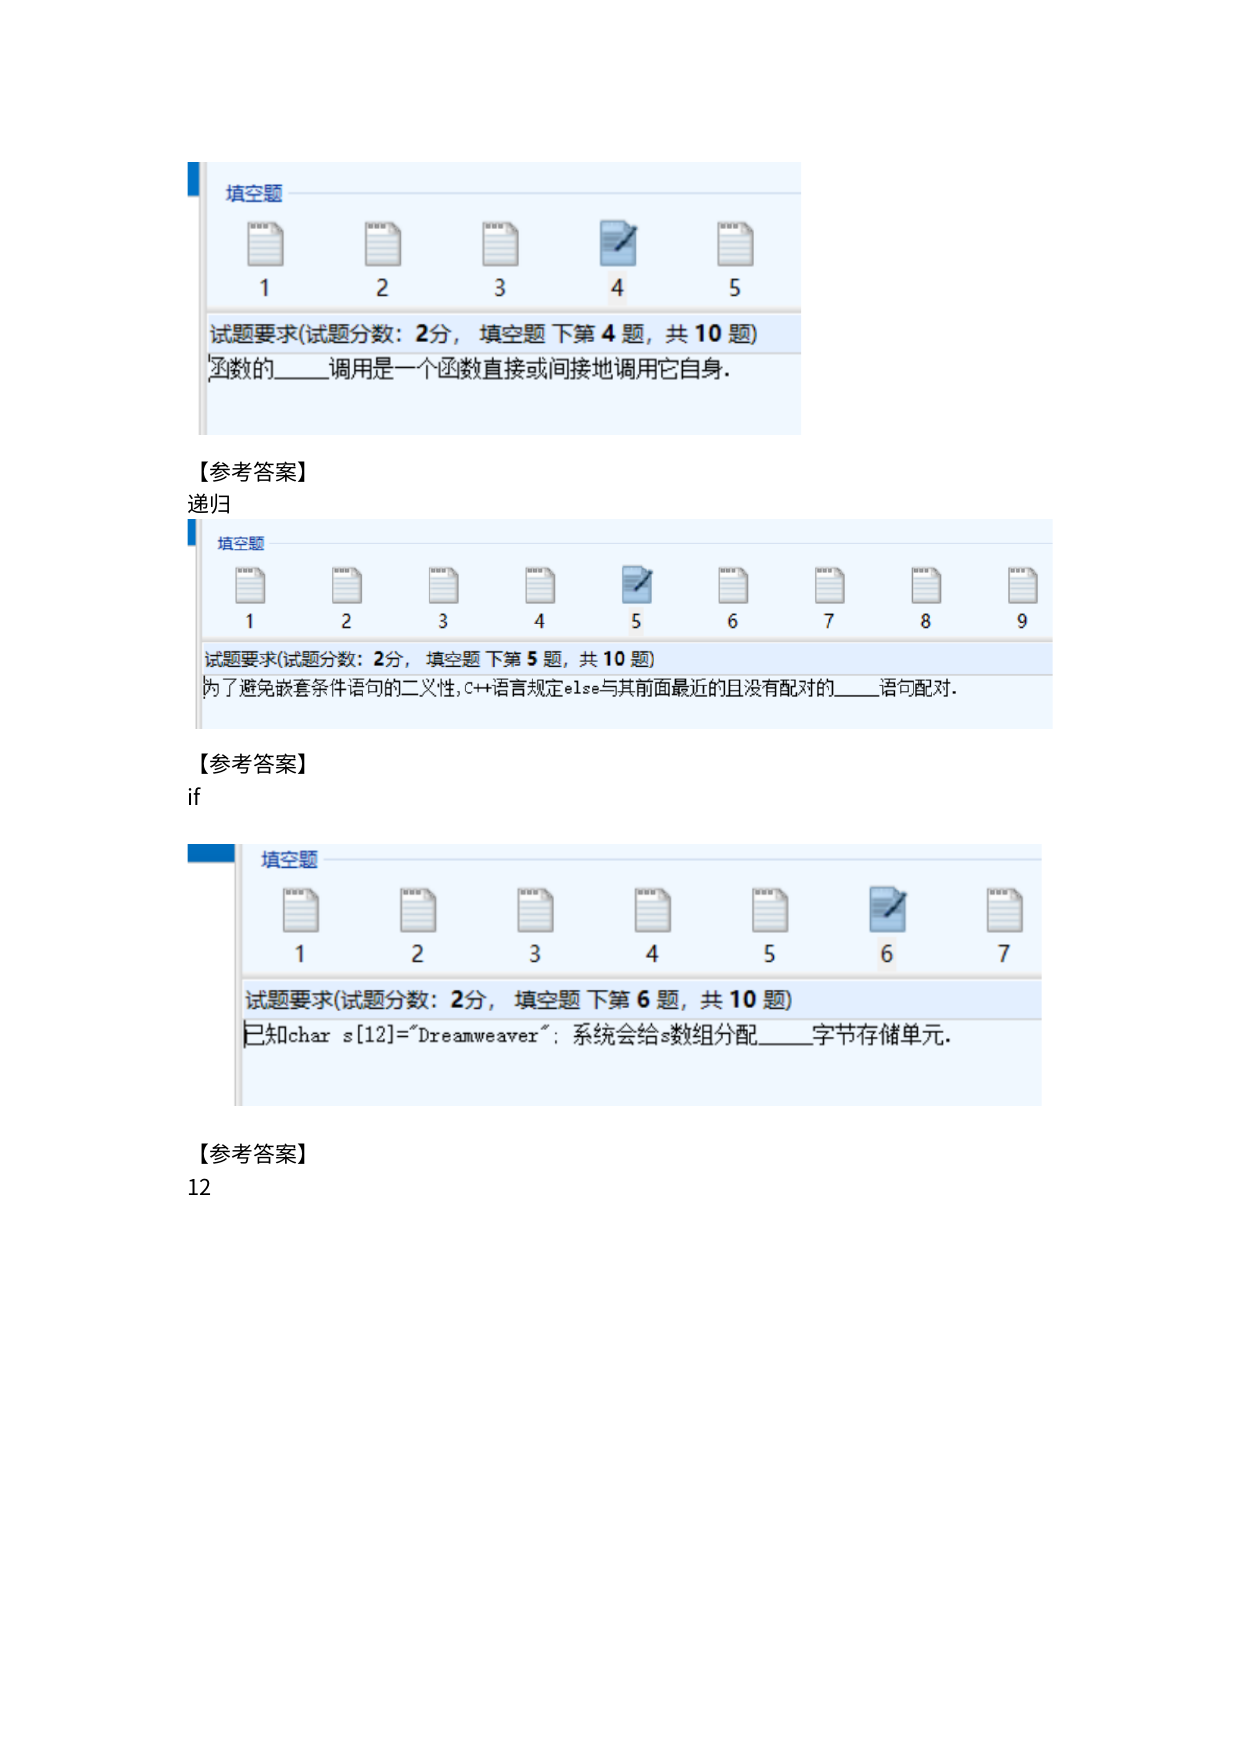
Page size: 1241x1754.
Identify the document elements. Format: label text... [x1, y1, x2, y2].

text 递归 [187, 487, 1053, 519]
picture [187, 844, 1042, 1106]
text 【参考答案】 [187, 747, 1053, 779]
text 【参考答案】 [187, 1137, 1053, 1169]
picture [187, 162, 802, 435]
text if [187, 779, 1053, 812]
text 12 [187, 1169, 1053, 1202]
text 【参考答案】 [187, 454, 1053, 487]
picture [187, 519, 1053, 729]
